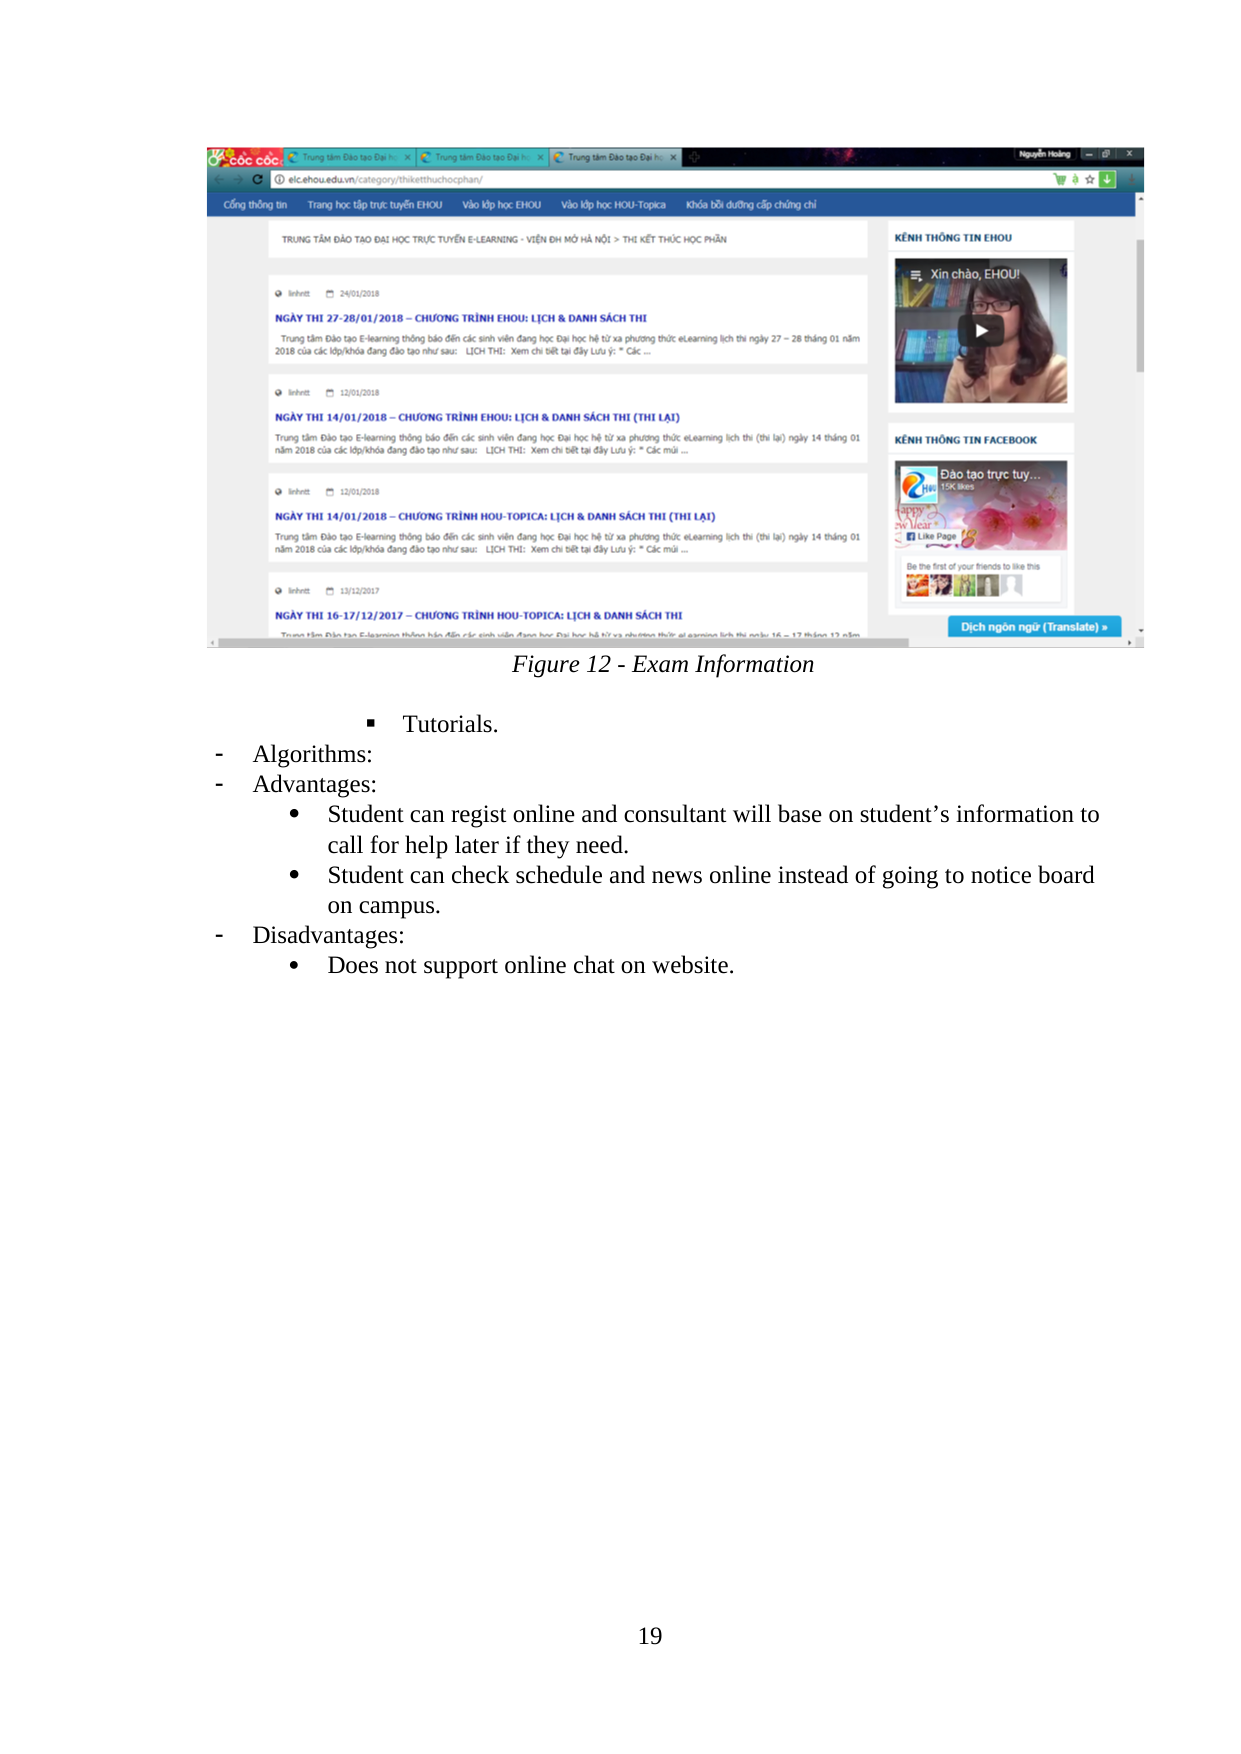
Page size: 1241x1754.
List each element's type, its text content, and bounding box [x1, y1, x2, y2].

list Advantages: [215, 769, 1122, 798]
list Student can check schedule and news online instead of going to notice board on campus. [290, 860, 1122, 919]
list Does not support online chat on website. [290, 950, 1122, 979]
list Tutorials. [365, 709, 1122, 738]
list Figure 12 - Exam Information [207, 649, 1122, 678]
list Disadvantages: [215, 920, 1122, 949]
picture [206, 147, 1145, 648]
list Algorithms: [215, 739, 1122, 768]
list Student can regist online and consultant will base on student’s information to call for help later if they need. [290, 799, 1122, 858]
